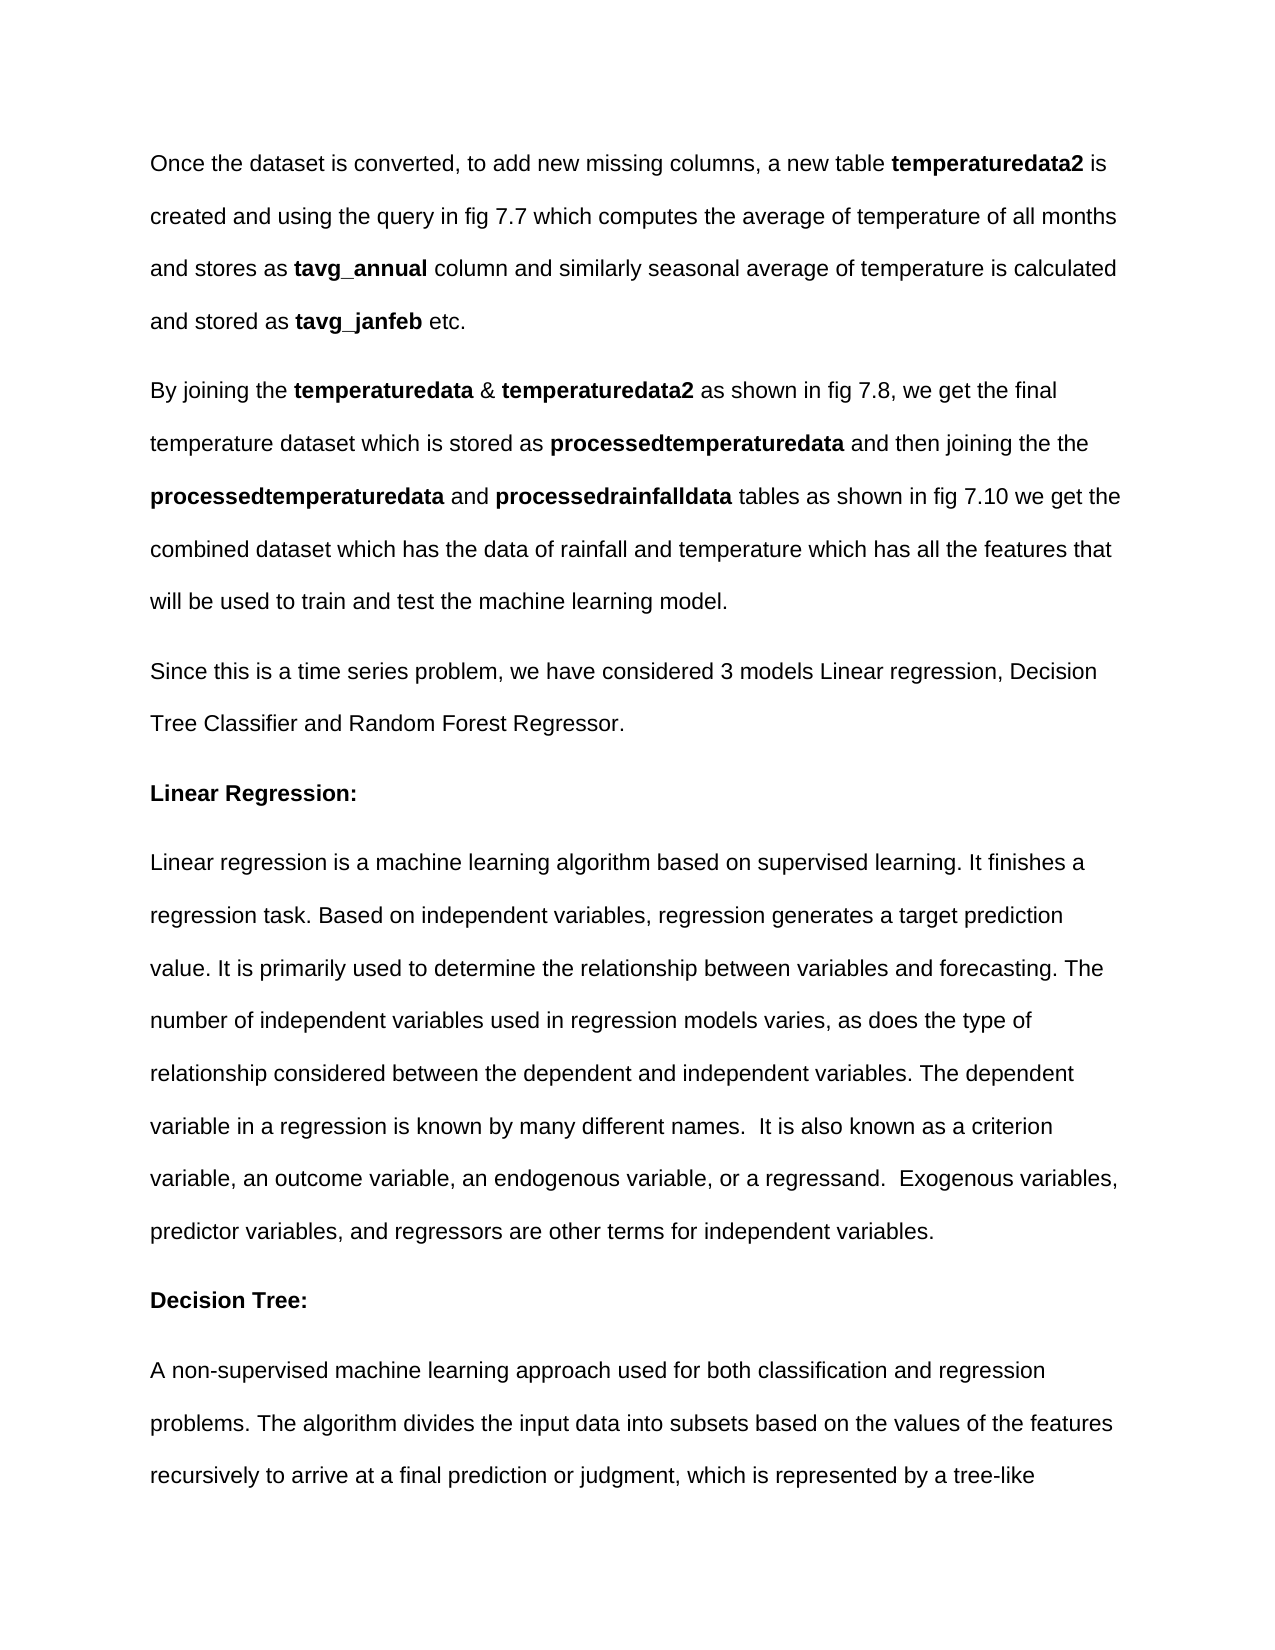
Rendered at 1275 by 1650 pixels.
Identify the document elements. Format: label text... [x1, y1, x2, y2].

text By joining the temperaturedata & temperaturedata2 as shown in fig 7.8, we get the final temperature dataset which is stored as processedtemperaturedata and then joining the the processedtemperaturedata and processedrainfalldata tables as shown in fig 7.10 we get the combined dataset which has the data of rainfall and temperature which has all the features that will be used to train and test the machine learning model. [150, 377, 1125, 615]
text Linear regression is a machine learning algorithm based on supervised learning. It finishes a regression task. Based on independent variables, regression generates a target prediction value. It is primarily used to determine the relationship between variables and forecasting. The number of independent variables used in regression models varies, as does the type of relationship considered between the dependent and independent variables. The dependent variable in a regression is known by many different names. It is also known as a criterion variable, an outcome variable, an endogenous variable, or a regressand. Exogenous variables, predictor variables, and regressors are other terms for independent variables. [150, 849, 1125, 1244]
text Since this is a time series problem, we have considered 3 models Linear regression, Decision Tree Classifier and Random Forest Regressor. [150, 658, 1125, 737]
text Linear Regression: [150, 780, 1125, 806]
text Decision Tree: [150, 1287, 1125, 1314]
text Once the dataset is converted, to add new missing columns, a new table temperaturedata2 is created and using the query in fig 7.7 which computes the average of temperature of all months and stores as tavg_annual column and similarly seasonal average of temperature is calculated and stored as tavg_janfeb etc. [150, 150, 1125, 334]
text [150, 1357, 1125, 1489]
